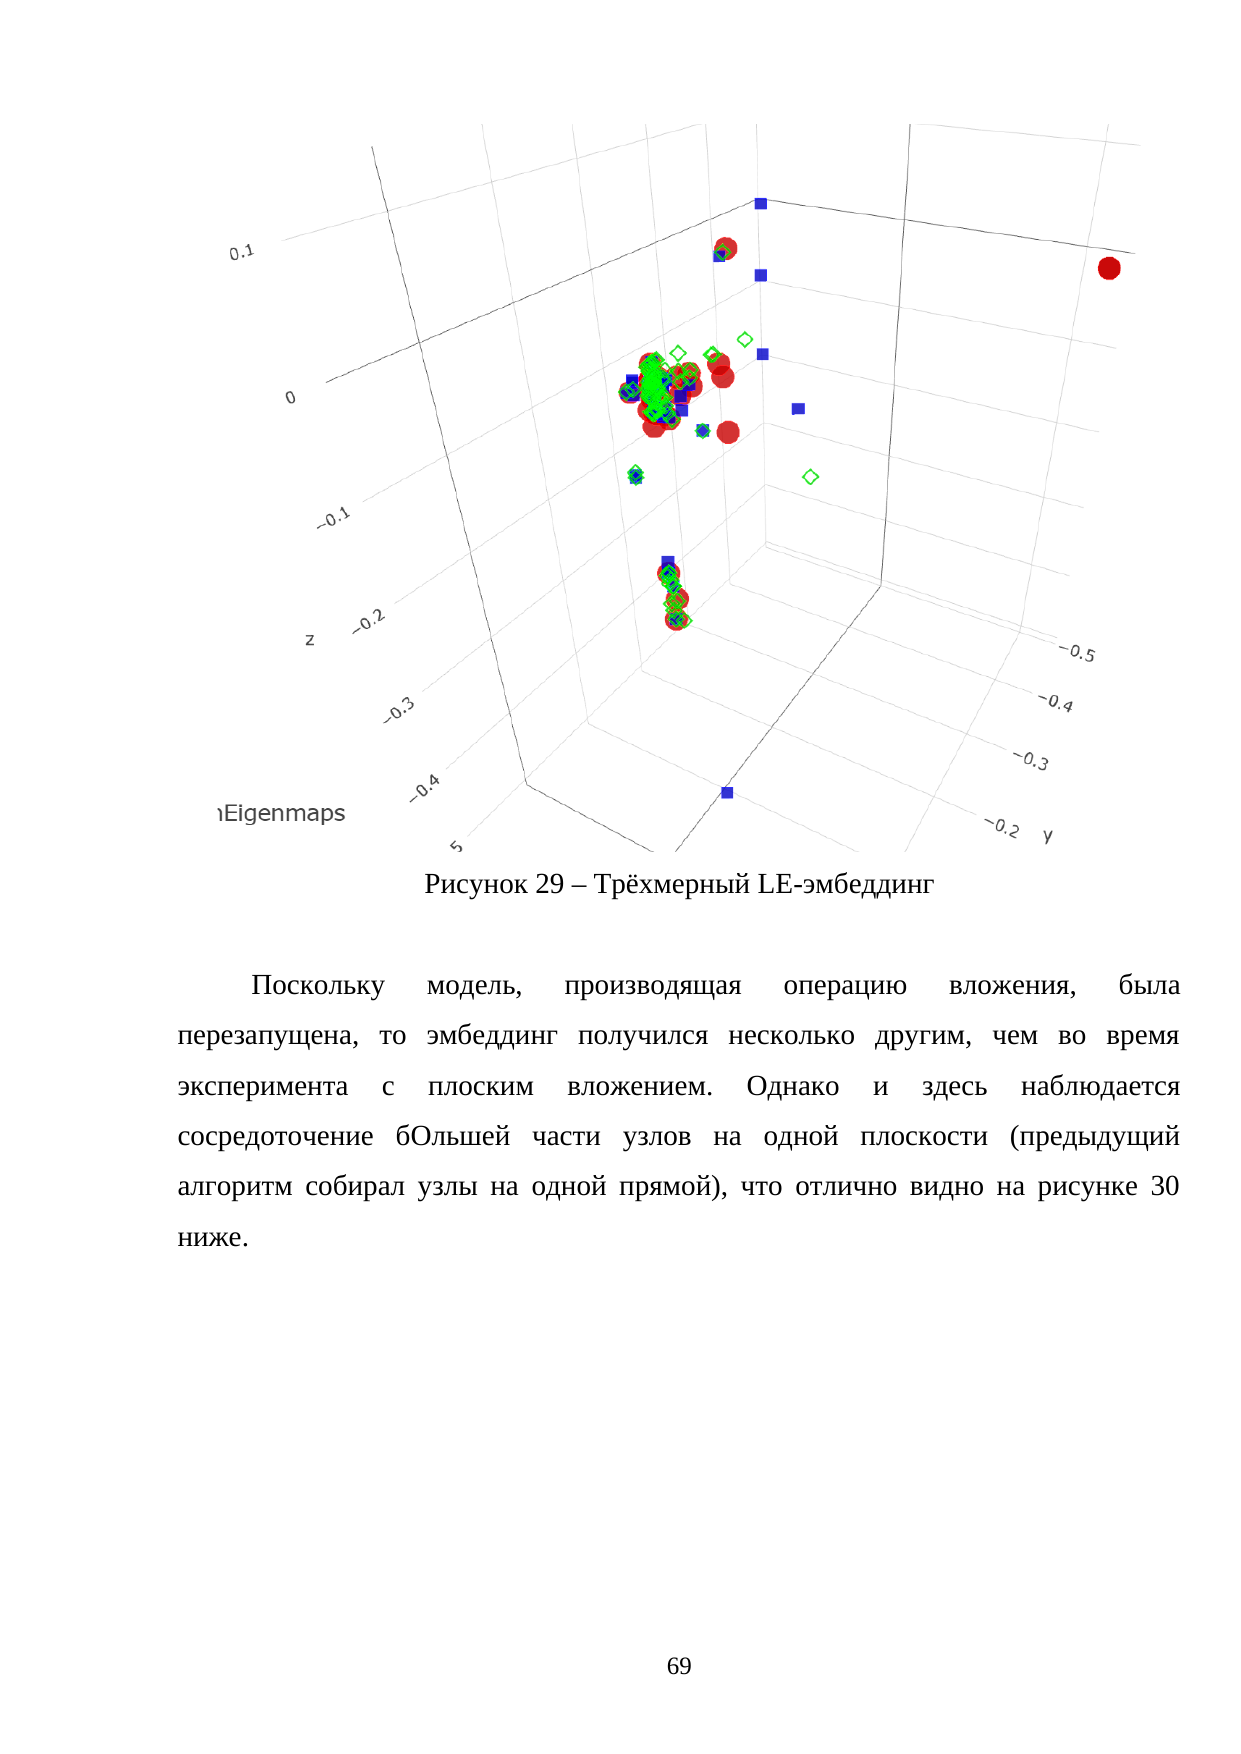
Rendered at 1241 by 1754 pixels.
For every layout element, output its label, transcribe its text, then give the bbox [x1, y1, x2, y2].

text Поскольку модель, производящая операцию вложения, была перезапущена, то эмбеддинг получился несколько другим, чем во время эксперимента с плоским вложением. Однако и здесь наблюдается сосредоточение бОльшей части узлов на одной плоскости (предыдущий алгоритм собирал узлы на одной прямой), что отлично видно на рисунке 30 ниже. [177, 967, 1181, 1252]
picture [217, 118, 1141, 852]
text Рисунок 29 – Трёхмерный LE-эмбеддинг [177, 866, 1181, 900]
